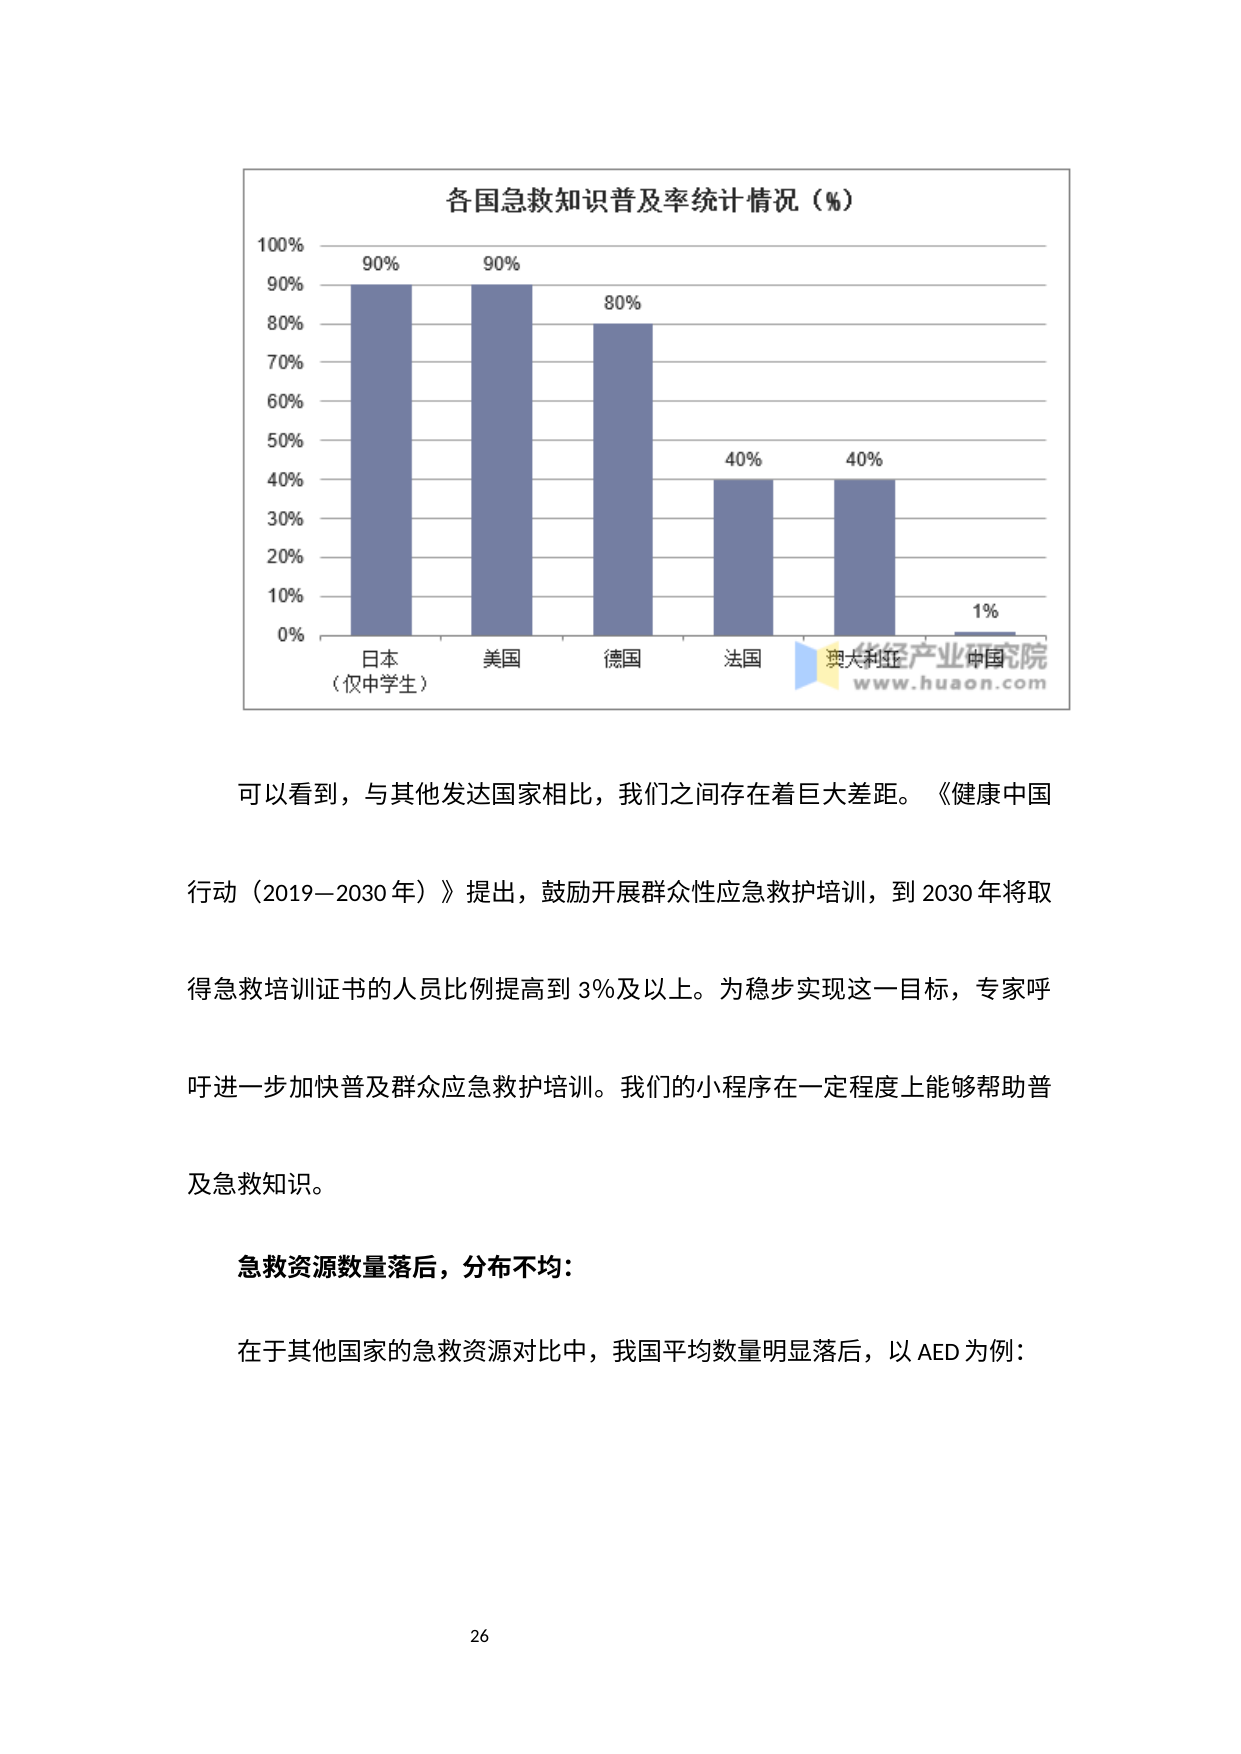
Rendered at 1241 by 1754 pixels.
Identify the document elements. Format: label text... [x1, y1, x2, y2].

picture [237, 162, 1080, 723]
text 急救资源数量落后，分布不均： [187, 1233, 1053, 1298]
text 可以看到，与其他发达国家相比，我们之间存在着巨大差距。《健康中国行动（2019—2030年）》提出，鼓励开展群众性应急救护培训，到2030年将取得急救培训证书的人员比例提高到3％及以上。为稳步实现这一目标，专家呼吁进一步加快普及群众应急救护培训。我们的小程序在一定程度上能够帮助普及急救知识。 [187, 760, 1053, 1215]
text 在于其他国家的急救资源对比中，我国平均数量明显落后，以AED为例： [187, 1317, 1053, 1382]
